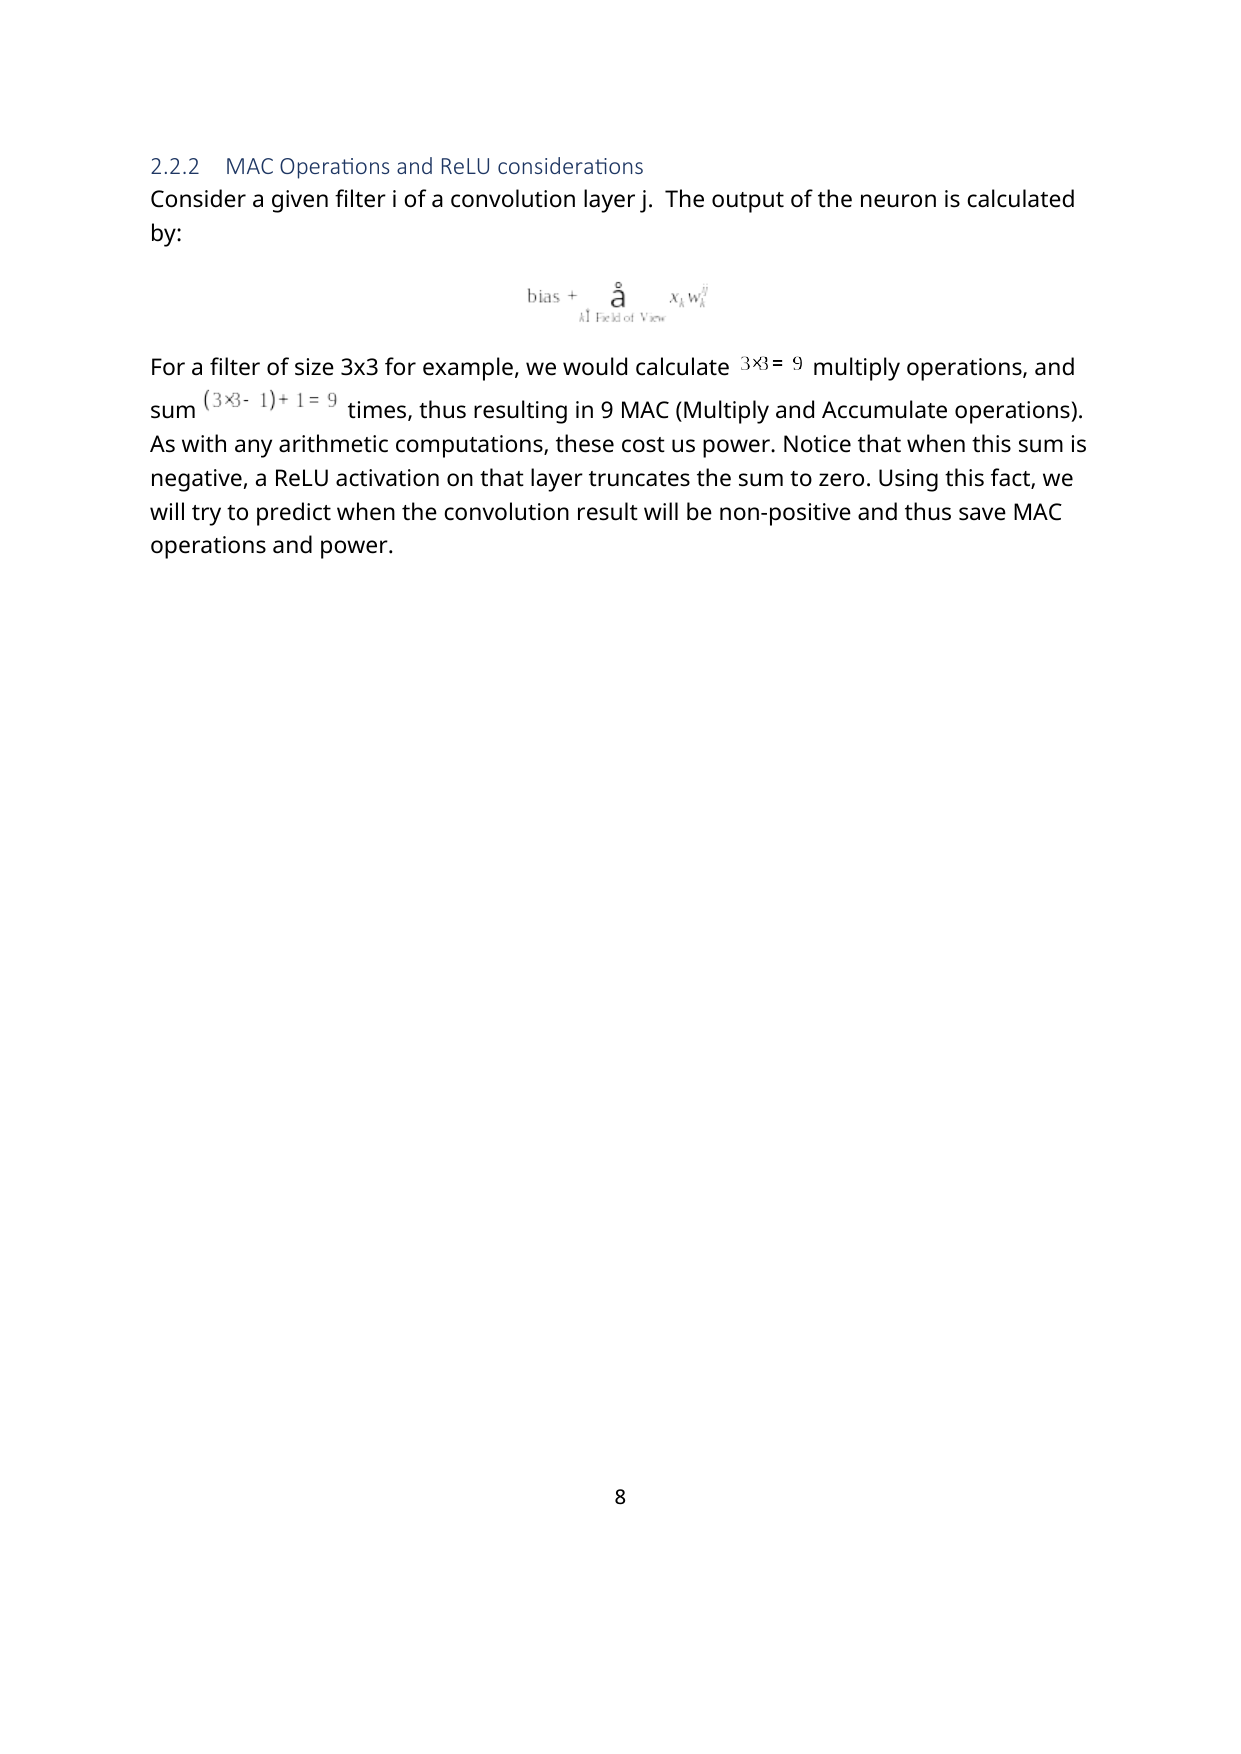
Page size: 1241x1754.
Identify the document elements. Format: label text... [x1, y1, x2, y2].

text For a filter of size 3x3 for example, we would calculate multiply operations, and sum times, thus resulting in 9 MAC (Multiply and Accumulate operations). As with any arithmetic computations, these cost us power. Notice that when this sum is negative, a ReLU activation on that layer truncates the sum to zero. Using this fact, we will try to predict when the convolution result will be non-positive and thus save MAC operations and power. [150, 350, 1090, 561]
text Consider a given filter i of a convolution layer j. The output of the neuron is calculated by: [150, 183, 1090, 248]
subtitle MAC Operations and ReLU considerations [150, 150, 1090, 181]
